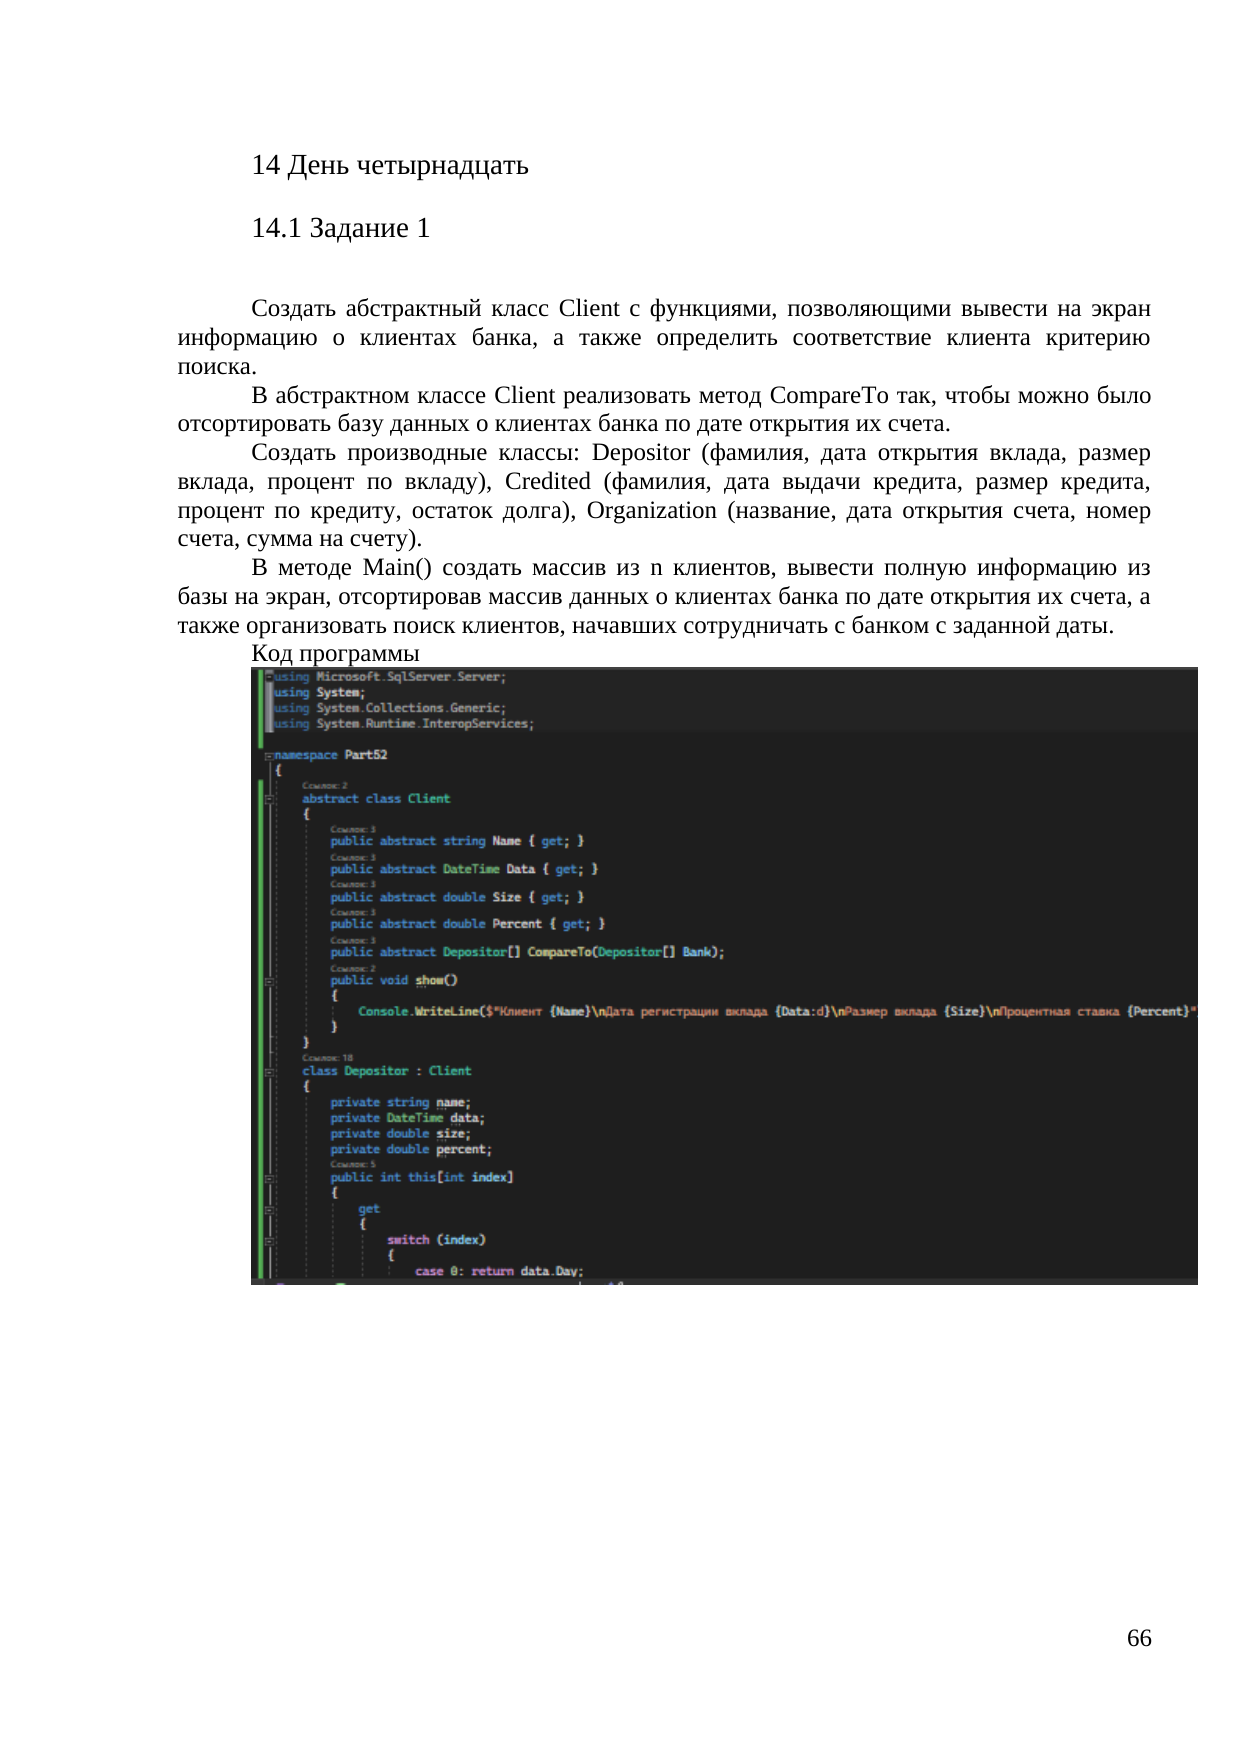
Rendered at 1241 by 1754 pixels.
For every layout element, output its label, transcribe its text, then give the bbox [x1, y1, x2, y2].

text В методе Main() cоздать массив из n клиентов, вывести полную информацию из базы на экран, отсортировав массив данных о клиентах банка по дате открытия их счета, а также организовать поиск клиентов, начавших сотрудничать с банком с заданной даты. [177, 552, 1152, 638]
subtitle День четырнадцать [177, 147, 1152, 181]
picture [251, 667, 1198, 1285]
text Создать абстрактный класс Client с функциями, позволяющими вывести на экран информацию о клиентах банка, а также определить соответствие клиента критерию поиска. [177, 293, 1152, 380]
text Код программы [177, 638, 1152, 667]
text Создать производные классы: Depositor (фамилия, дата открытия вклада, размер вклада, процент по вкладу), Credited (фамилия, дата выдачи кредита, размер кредита, процент по кредиту, остаток долга), Organization (название, дата открытия счета, номер счета, сумма на счету). [177, 437, 1152, 552]
text В абстрактном классе Client реализовать метод CompareTo так, чтобы можно было отсортировать базу данных о клиентах банка по дате открытия их счета. [177, 380, 1152, 437]
subtitle Задание 1 [177, 210, 1152, 243]
